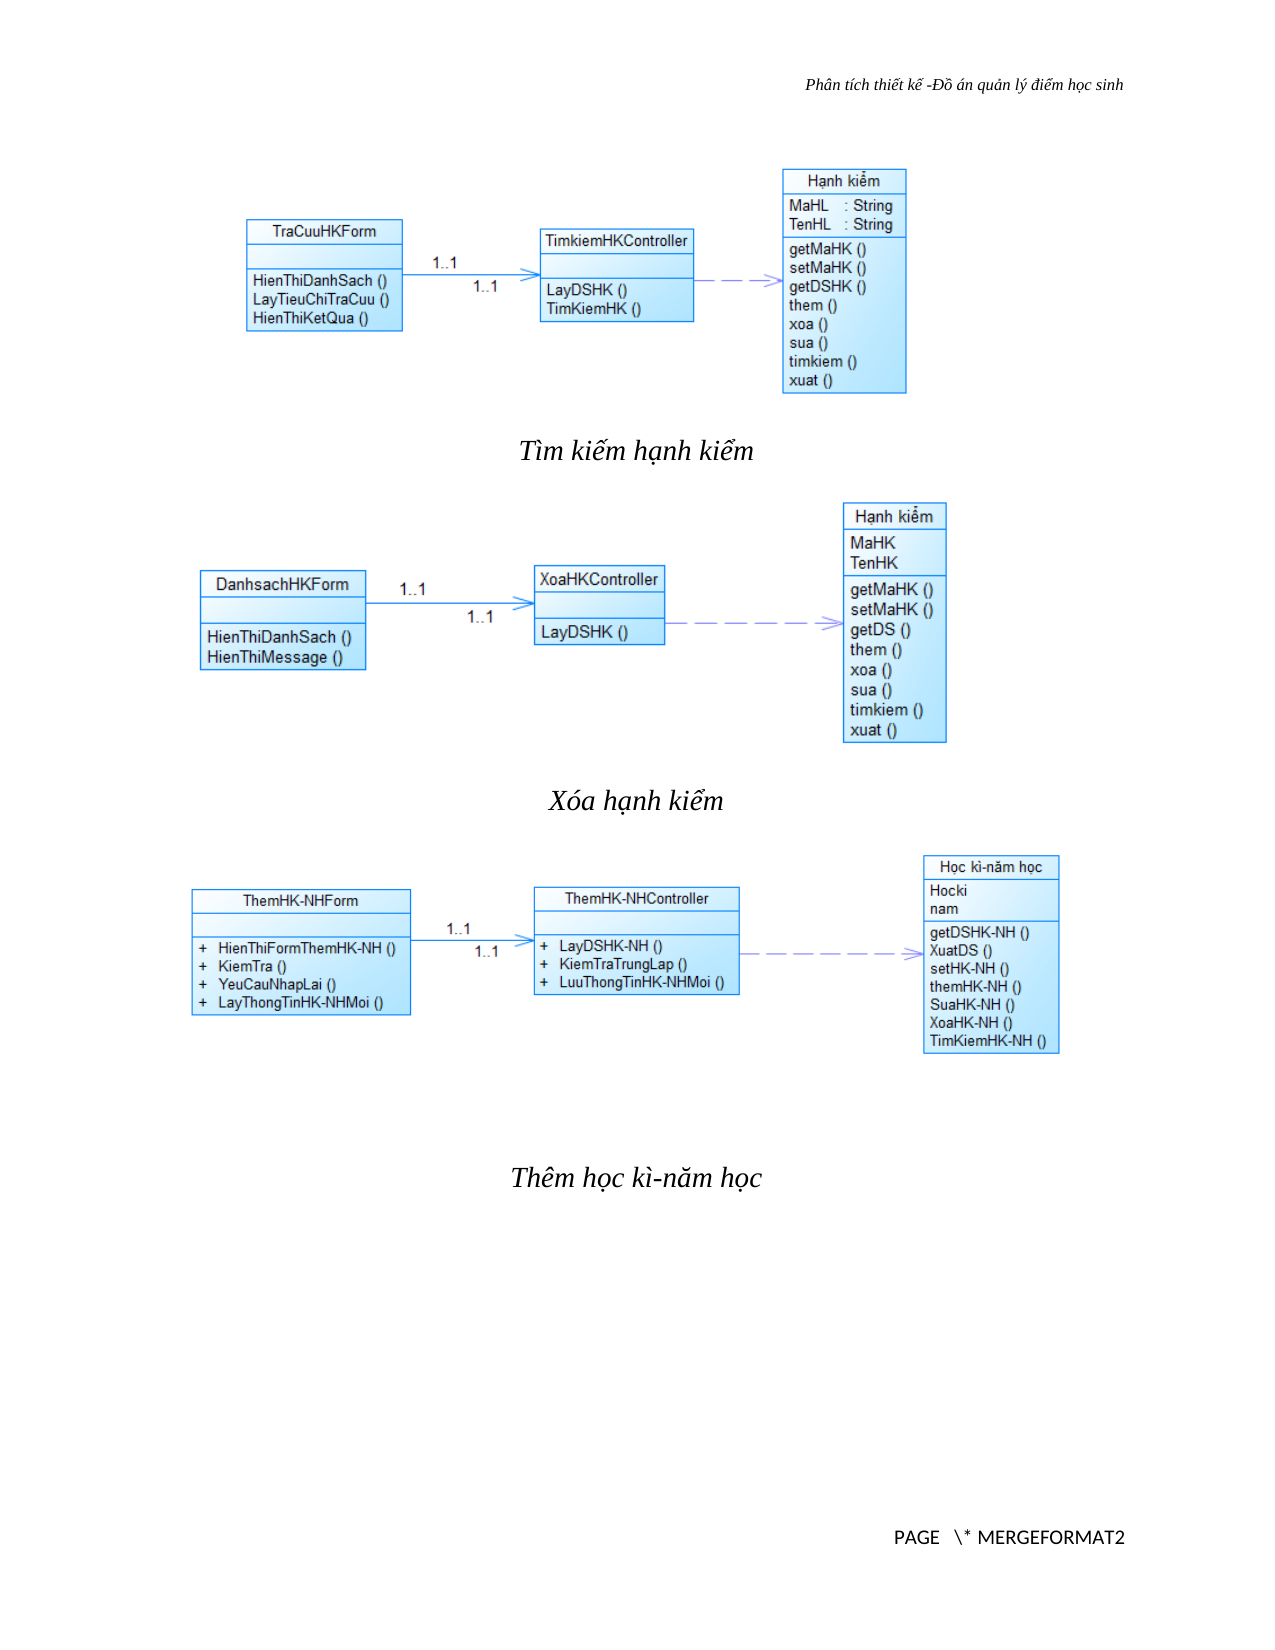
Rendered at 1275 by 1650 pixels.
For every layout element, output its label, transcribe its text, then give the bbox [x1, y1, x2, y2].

text Tìm kiếm hạnh kiểm [150, 433, 1125, 467]
picture [150, 492, 1057, 759]
picture [150, 150, 1125, 409]
text Thêm học kì-năm học [150, 1161, 1125, 1194]
text Xóa hạnh kiểm [150, 783, 1125, 817]
picture [150, 842, 1125, 1077]
